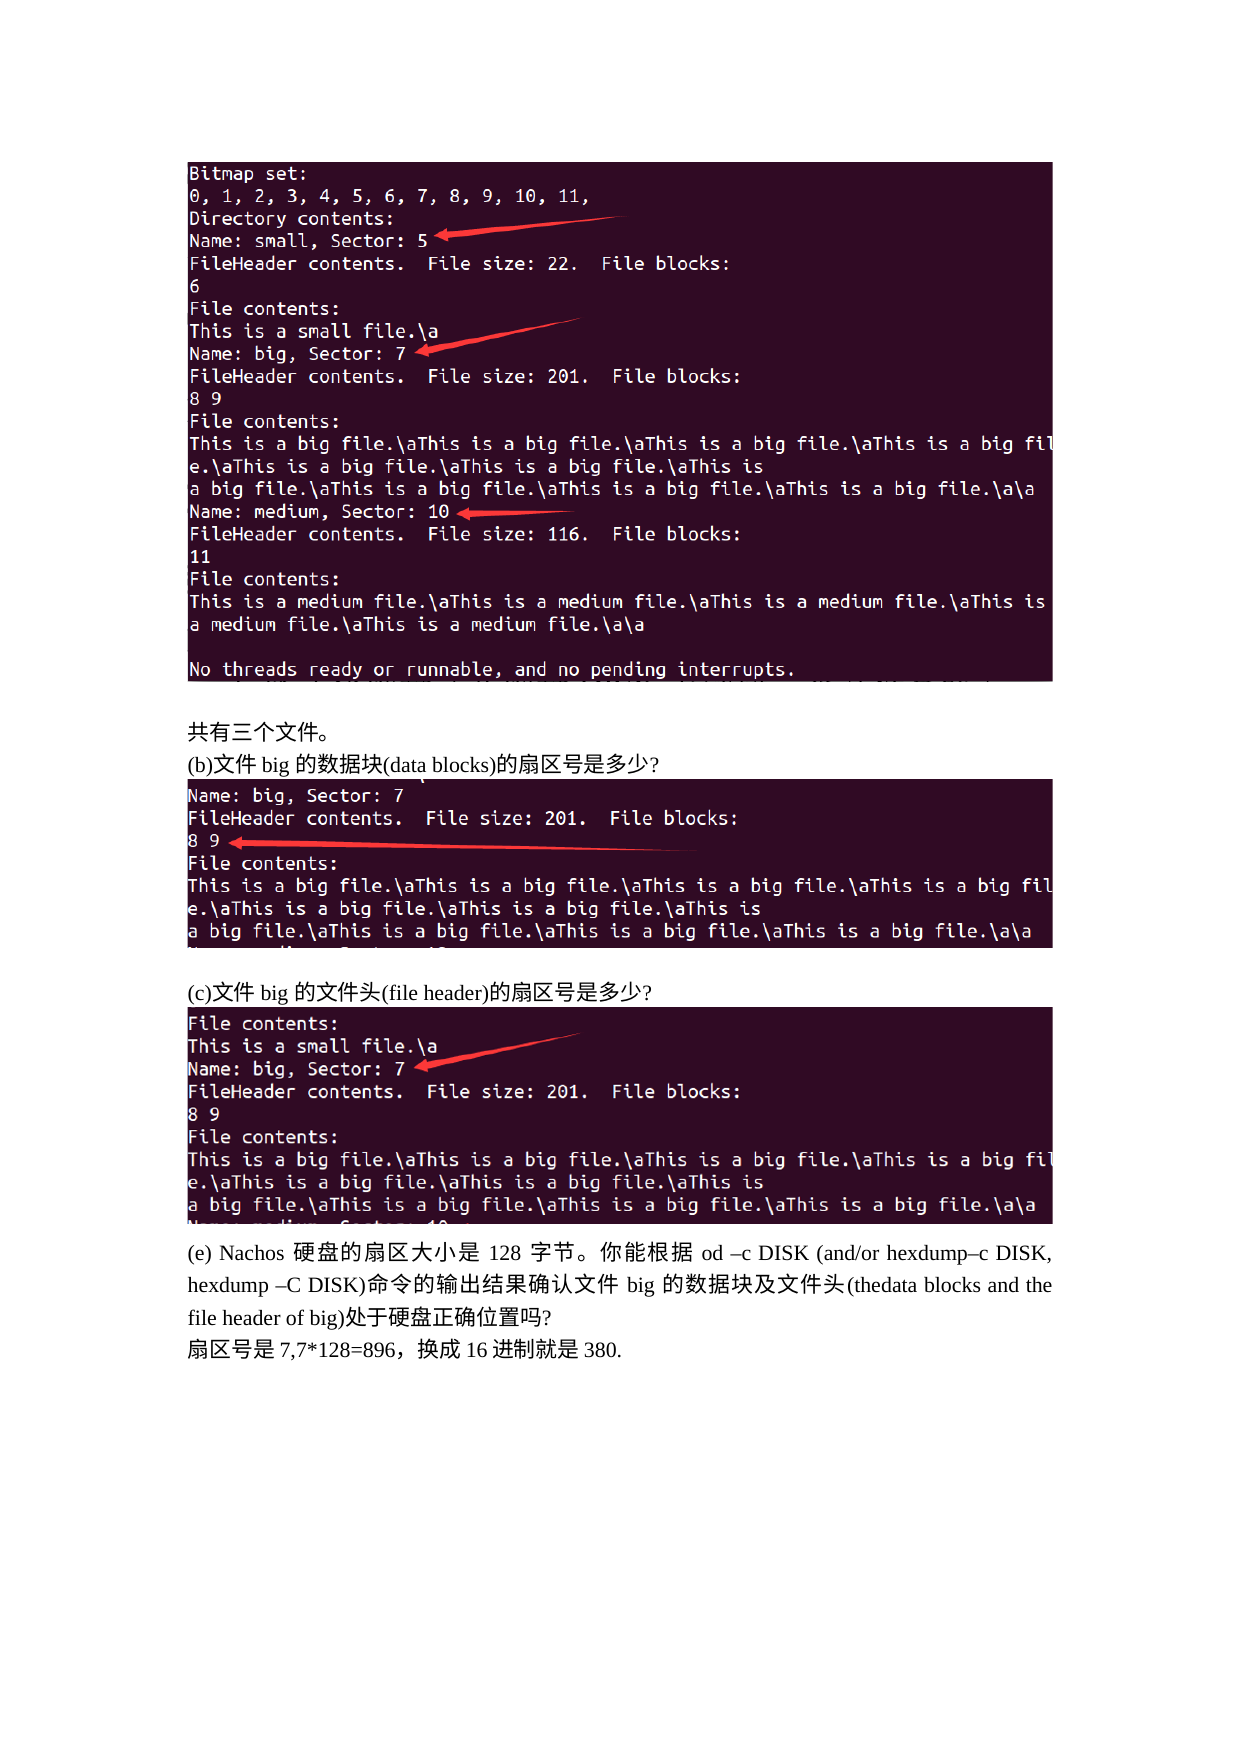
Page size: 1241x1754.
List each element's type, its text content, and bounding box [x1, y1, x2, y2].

text (b)文件 big 的数据块(data blocks)的扇区号是多少? [187, 747, 1053, 779]
text 扇区号是7,7*128=896，换成16进制就是380. [187, 1332, 1053, 1364]
picture [187, 162, 1053, 682]
picture [187, 1007, 1053, 1224]
text 共有三个文件。 [187, 714, 1053, 747]
text (e) Nachos 硬盘的扇区大小是 128 字节。你能根据 od –c DISK (and/or hexdump–c DISK, hexdump –C DISK)命令的输出结果确认文件 big 的数据块及文件头(thedata blocks and the file header of big)处于硬盘正确位置吗? [187, 1234, 1053, 1332]
picture [187, 779, 1053, 948]
text (c)文件 big 的文件头(file header)的扇区号是多少? [187, 974, 1053, 1007]
